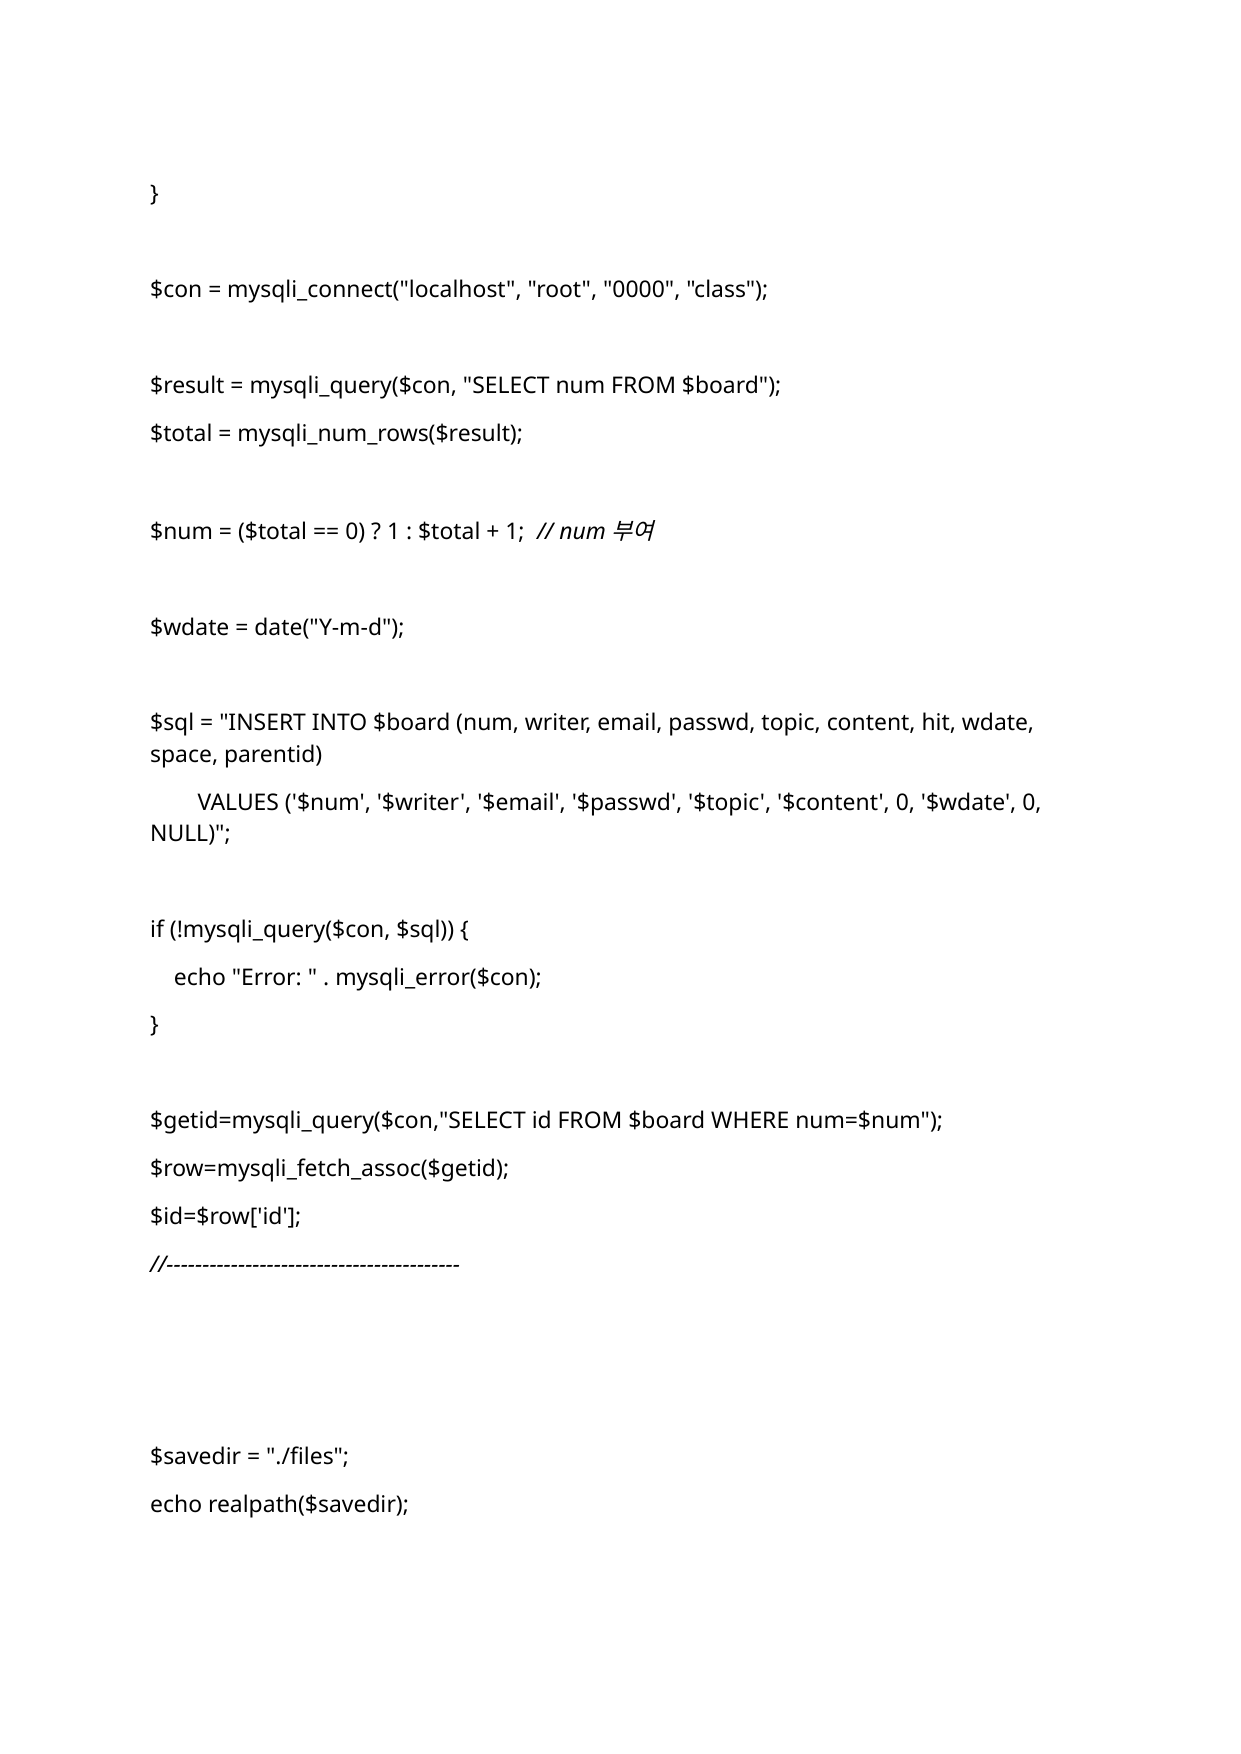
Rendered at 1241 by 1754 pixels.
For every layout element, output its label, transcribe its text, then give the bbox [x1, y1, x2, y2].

text $result = mysqli_query($con, "SELECT num FROM $board"); [150, 369, 1090, 400]
text $num = ($total == 0) ? 1 : $total + 1; // num 부여 [150, 513, 1090, 546]
text if (!mysqli_query($con, $sql)) { [150, 913, 1090, 944]
text $con = mysqli_connect("localhost", "root", "0000", "class"); [150, 273, 1090, 304]
text echo realpath($savedir); [150, 1488, 1090, 1519]
text } [150, 1008, 1090, 1040]
text //----------------------------------------- [150, 1248, 1090, 1279]
text } [150, 177, 1090, 208]
text $total = mysqli_num_rows($result); [150, 417, 1090, 448]
text $wdate = date("Y-m-d"); [150, 611, 1090, 642]
text VALUES ('$num', '$writer', '$email', '$passwd', '$topic', '$content', 0, '$wdate', 0, NULL)"; [150, 786, 1090, 848]
text $sql = "INSERT INTO $board (num, writer, email, passwd, topic, content, hit, wdate, space, parentid) [150, 706, 1090, 769]
text $getid=mysqli_query($con,"SELECT id FROM $board WHERE num=$num"); [150, 1104, 1090, 1136]
text $id=$row['id']; [150, 1200, 1090, 1231]
text echo "Error: " . mysqli_error($con); [150, 961, 1090, 992]
text $savedir = "./files"; [150, 1440, 1090, 1471]
text $row=mysqli_fetch_assoc($getid); [150, 1152, 1090, 1183]
